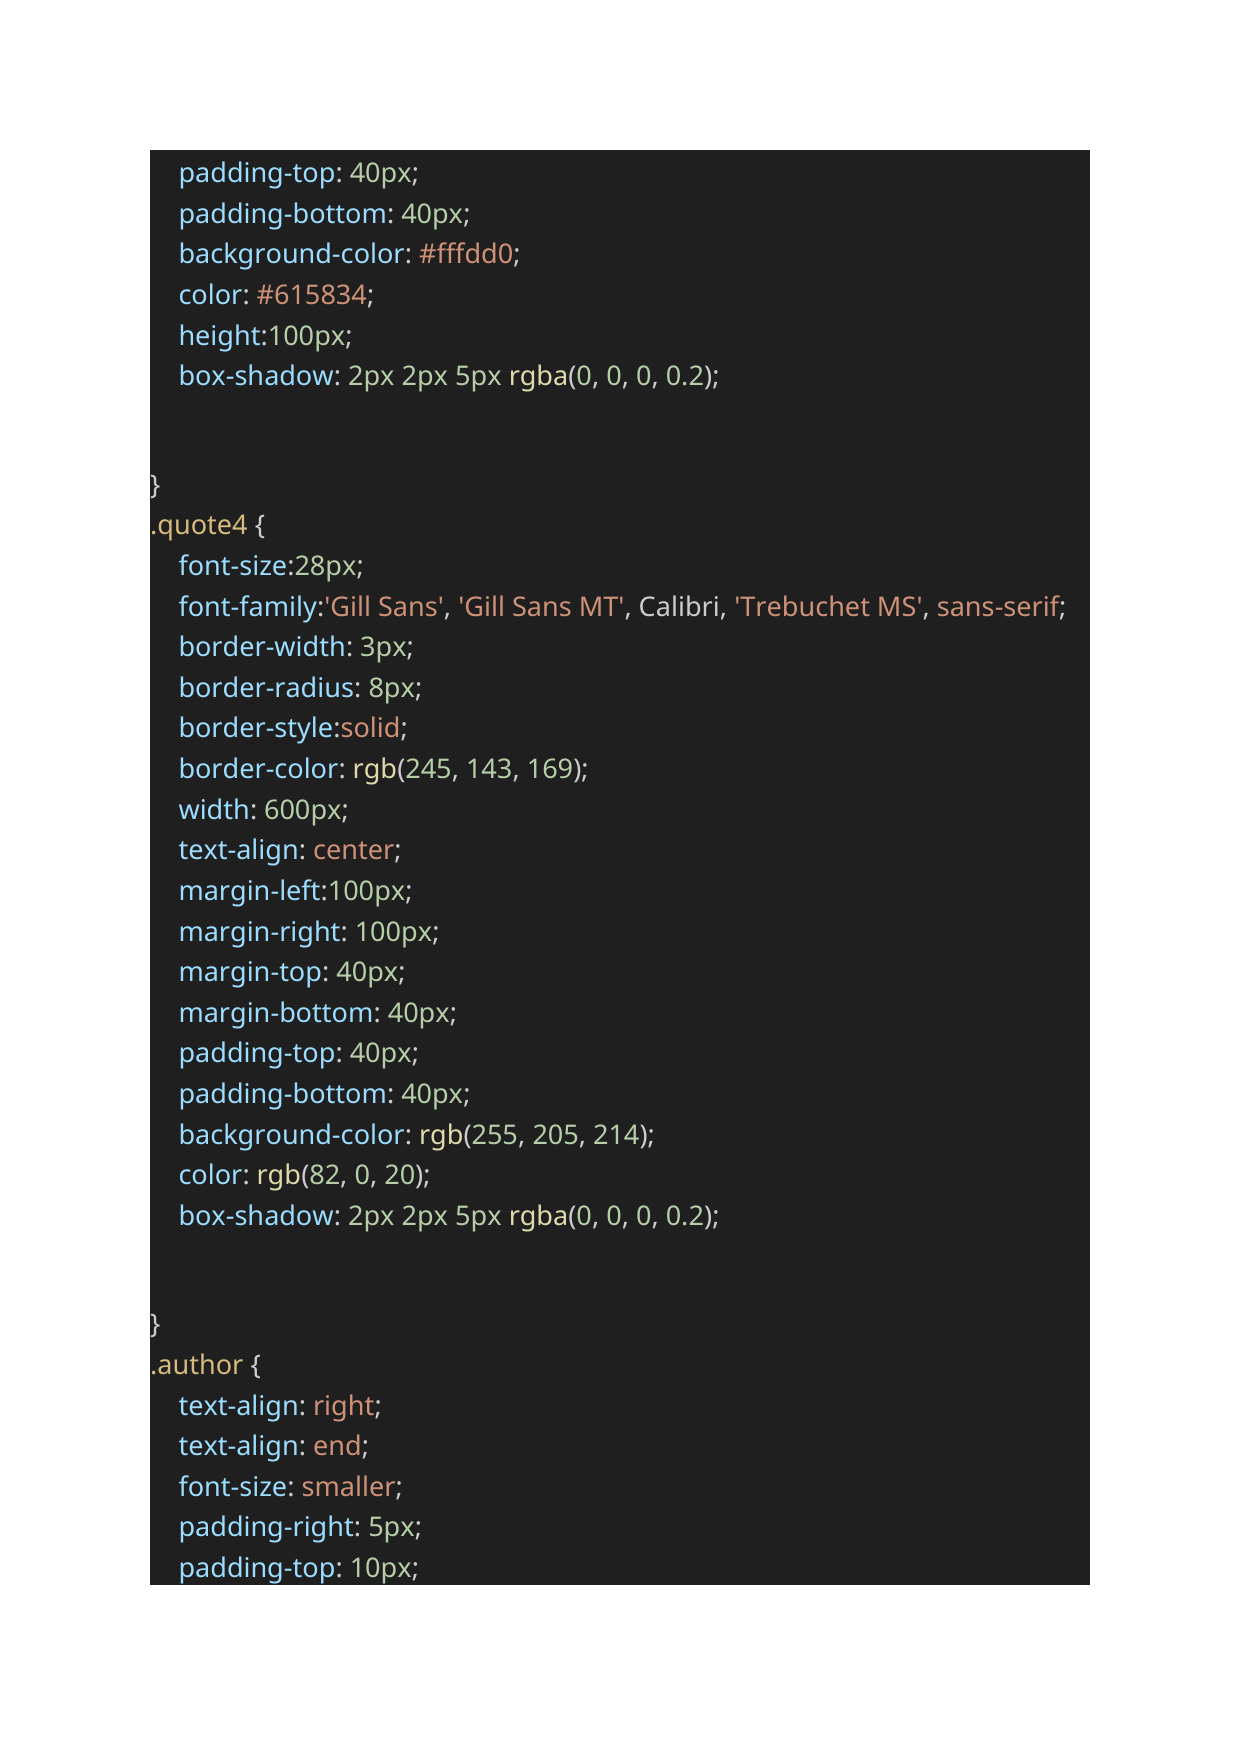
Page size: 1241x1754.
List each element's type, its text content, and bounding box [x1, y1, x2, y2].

text color: #615834; [150, 272, 1090, 312]
text text-align: right; [150, 1382, 1090, 1423]
text font-family:'Gill Sans', 'Gill Sans MT', Calibri, 'Trebuchet MS', sans-serif; [150, 583, 1090, 624]
text border-width: 3px; [150, 624, 1090, 664]
text text-align: end; [150, 1423, 1090, 1463]
text padding-bottom: 40px; [150, 191, 1090, 231]
text .quote4 { [150, 502, 1090, 543]
text padding-top: 10px; [150, 1545, 1090, 1585]
text border-style:solid; [150, 705, 1090, 746]
text color: rgb(82, 0, 20); [150, 1152, 1090, 1193]
text .author { [150, 1342, 1090, 1382]
text padding-right: 5px; [150, 1504, 1090, 1545]
text font-size: smaller; [150, 1463, 1090, 1504]
text box-shadow: 2px 2px 5px rgba(0, 0, 0, 0.2); [150, 1193, 1090, 1233]
text text-align: center; [150, 827, 1090, 868]
text padding-bottom: 40px; [150, 1071, 1090, 1111]
text width: 600px; [150, 786, 1090, 827]
text } [150, 1301, 1090, 1342]
text } [150, 461, 1090, 502]
text padding-top: 40px; [150, 1030, 1090, 1071]
text border-radius: 8px; [150, 664, 1090, 705]
text height:100px; [150, 312, 1090, 353]
text background-color: rgb(255, 205, 214); [150, 1111, 1090, 1152]
text margin-left:100px; [150, 868, 1090, 908]
text box-shadow: 2px 2px 5px rgba(0, 0, 0, 0.2); [150, 353, 1090, 394]
text background-color: #fffdd0; [150, 231, 1090, 272]
text border-color: rgb(245, 143, 169); [150, 746, 1090, 786]
text margin-right: 100px; [150, 908, 1090, 949]
text margin-top: 40px; [150, 949, 1090, 989]
text margin-bottom: 40px; [150, 989, 1090, 1030]
text font-size:28px; [150, 543, 1090, 583]
text padding-top: 40px; [150, 150, 1090, 191]
